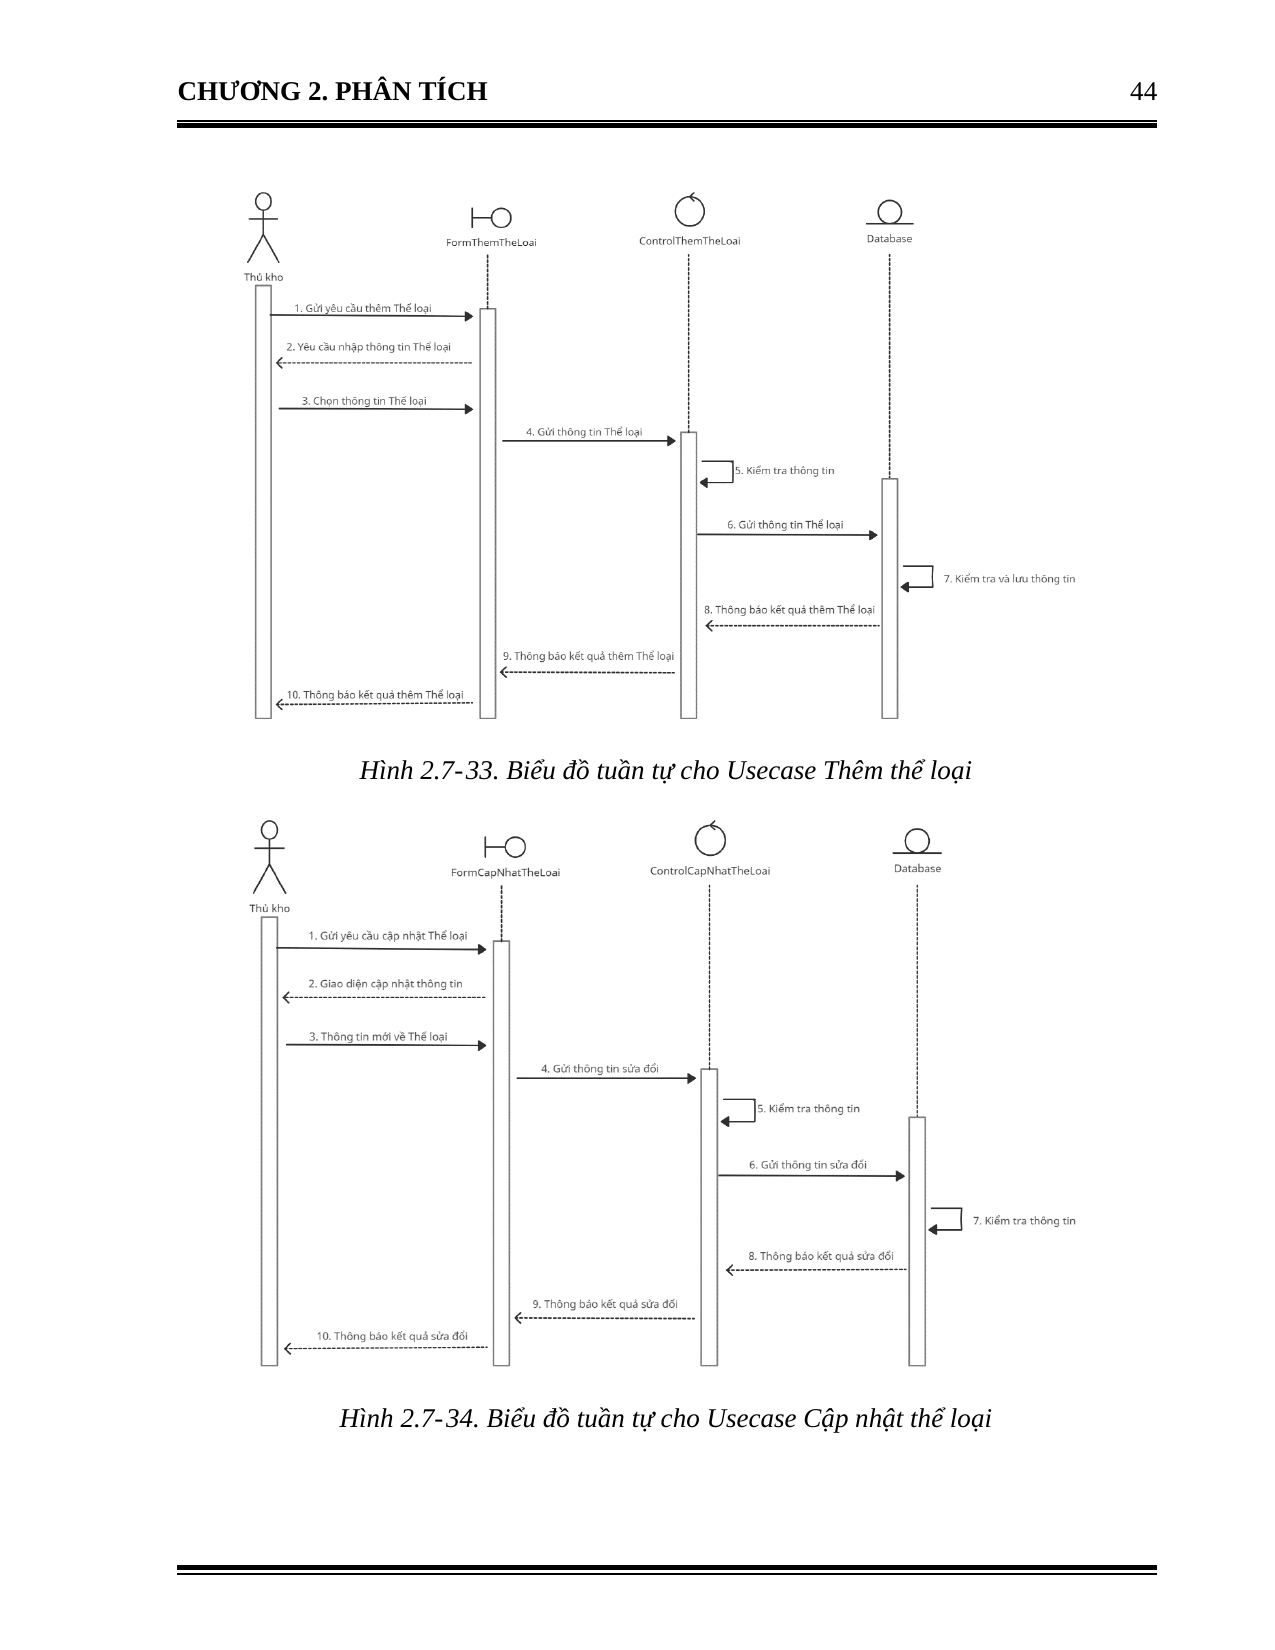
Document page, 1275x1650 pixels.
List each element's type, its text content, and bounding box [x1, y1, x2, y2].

picture [228, 177, 1106, 734]
text Hình 2.7-15. Biểu đồ tuần tự cho Usecase Thêm thể loại [177, 754, 1157, 785]
text Hình 2.7-16. Biểu đồ tuần tự cho Usecase Cập nhật thể loại [177, 1402, 1157, 1433]
picture [233, 806, 1101, 1382]
